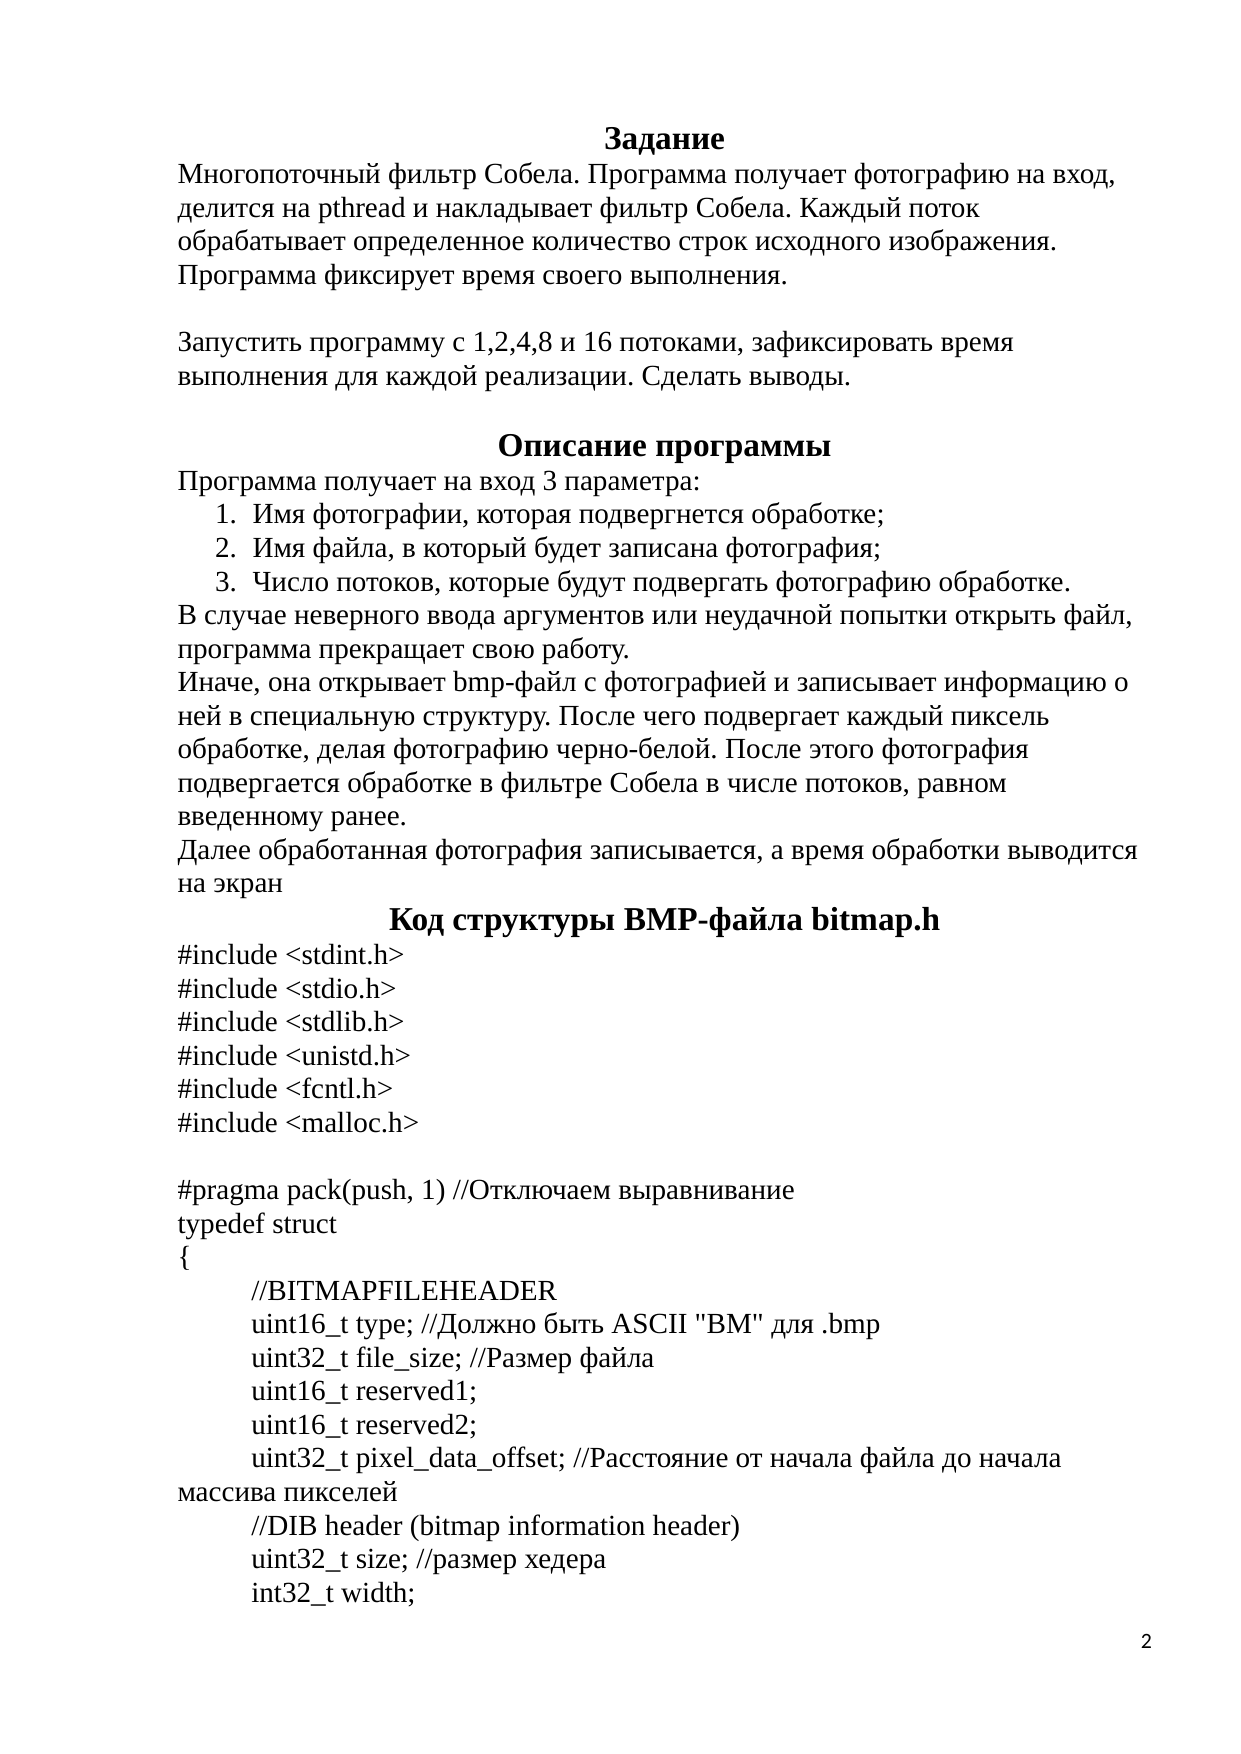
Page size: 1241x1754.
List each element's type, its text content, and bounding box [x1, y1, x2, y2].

list Число потоков, которые будут подвергать фотографию обработке. [215, 564, 1152, 597]
text #include <stdint.h> [177, 937, 1152, 971]
text uint32_t pixel_data_offset; //Расстояние от начала файла до начала массива пикселей [177, 1441, 1152, 1508]
text #include <stdio.h> [177, 971, 1152, 1004]
text uint16_t reserved2; [177, 1407, 1152, 1441]
text #include <unistd.h> [177, 1038, 1152, 1072]
text //BITMAPFILEHEADER [177, 1273, 1152, 1306]
text #include <malloc.h> [177, 1105, 1152, 1139]
text Задание [177, 118, 1152, 156]
text #include <fcntl.h> [177, 1072, 1152, 1105]
text Код структуры BMP-файла bitmap.h [177, 899, 1152, 937]
text uint32_t size; //размер хедера [177, 1541, 1152, 1575]
text uint16_t reserved1; [177, 1373, 1152, 1407]
text //DIB header (bitmap information header) [177, 1508, 1152, 1541]
text typedef struct [177, 1206, 1152, 1239]
text uint16_t type; //Должно быть ASCII "BM" для .bmp [177, 1306, 1152, 1340]
text Описание программы [177, 425, 1152, 463]
list Имя файла, в который будет записана фотография; [215, 530, 1152, 564]
text { [177, 1239, 1152, 1273]
text Многопоточный фильтр Собела. Программа получает фотографию на вход, делится на pthread и накладывает фильтр Собела. Каждый поток обрабатывает определенное количество строк исходного изображения. Программа фиксирует время своего выполнения. [177, 156, 1152, 291]
text В случае неверного ввода аргументов или неудачной попытки открыть файл, программа прекращает свою работу. Иначе, она открывает bmp-файл с фотографией и записывает информацию о ней в специальную структуру. После чего подвергает каждый пиксель обработке, делая фотографию черно-белой. После этого фотография подвергается обработке в фильтре Собела в числе потоков, равном введенному ранее. Далее обработанная фотография записывается, а время обработки выводится на экран [177, 597, 1152, 899]
text int32_t width; [177, 1575, 1152, 1608]
text Запустить программу с 1,2,4,8 и 16 потоками, зафиксировать время выполнения для каждой реализации. Сделать выводы. [177, 324, 1152, 391]
text Программа получает на вход 3 параметра: [177, 463, 1152, 497]
text #pragma pack(push, 1) //Отключаем выравнивание [177, 1172, 1152, 1206]
text uint32_t file_size; //Размер файла [177, 1340, 1152, 1373]
text #include <stdlib.h> [177, 1004, 1152, 1038]
list Имя фотографии, которая подвергнется обработке; [215, 497, 1152, 530]
